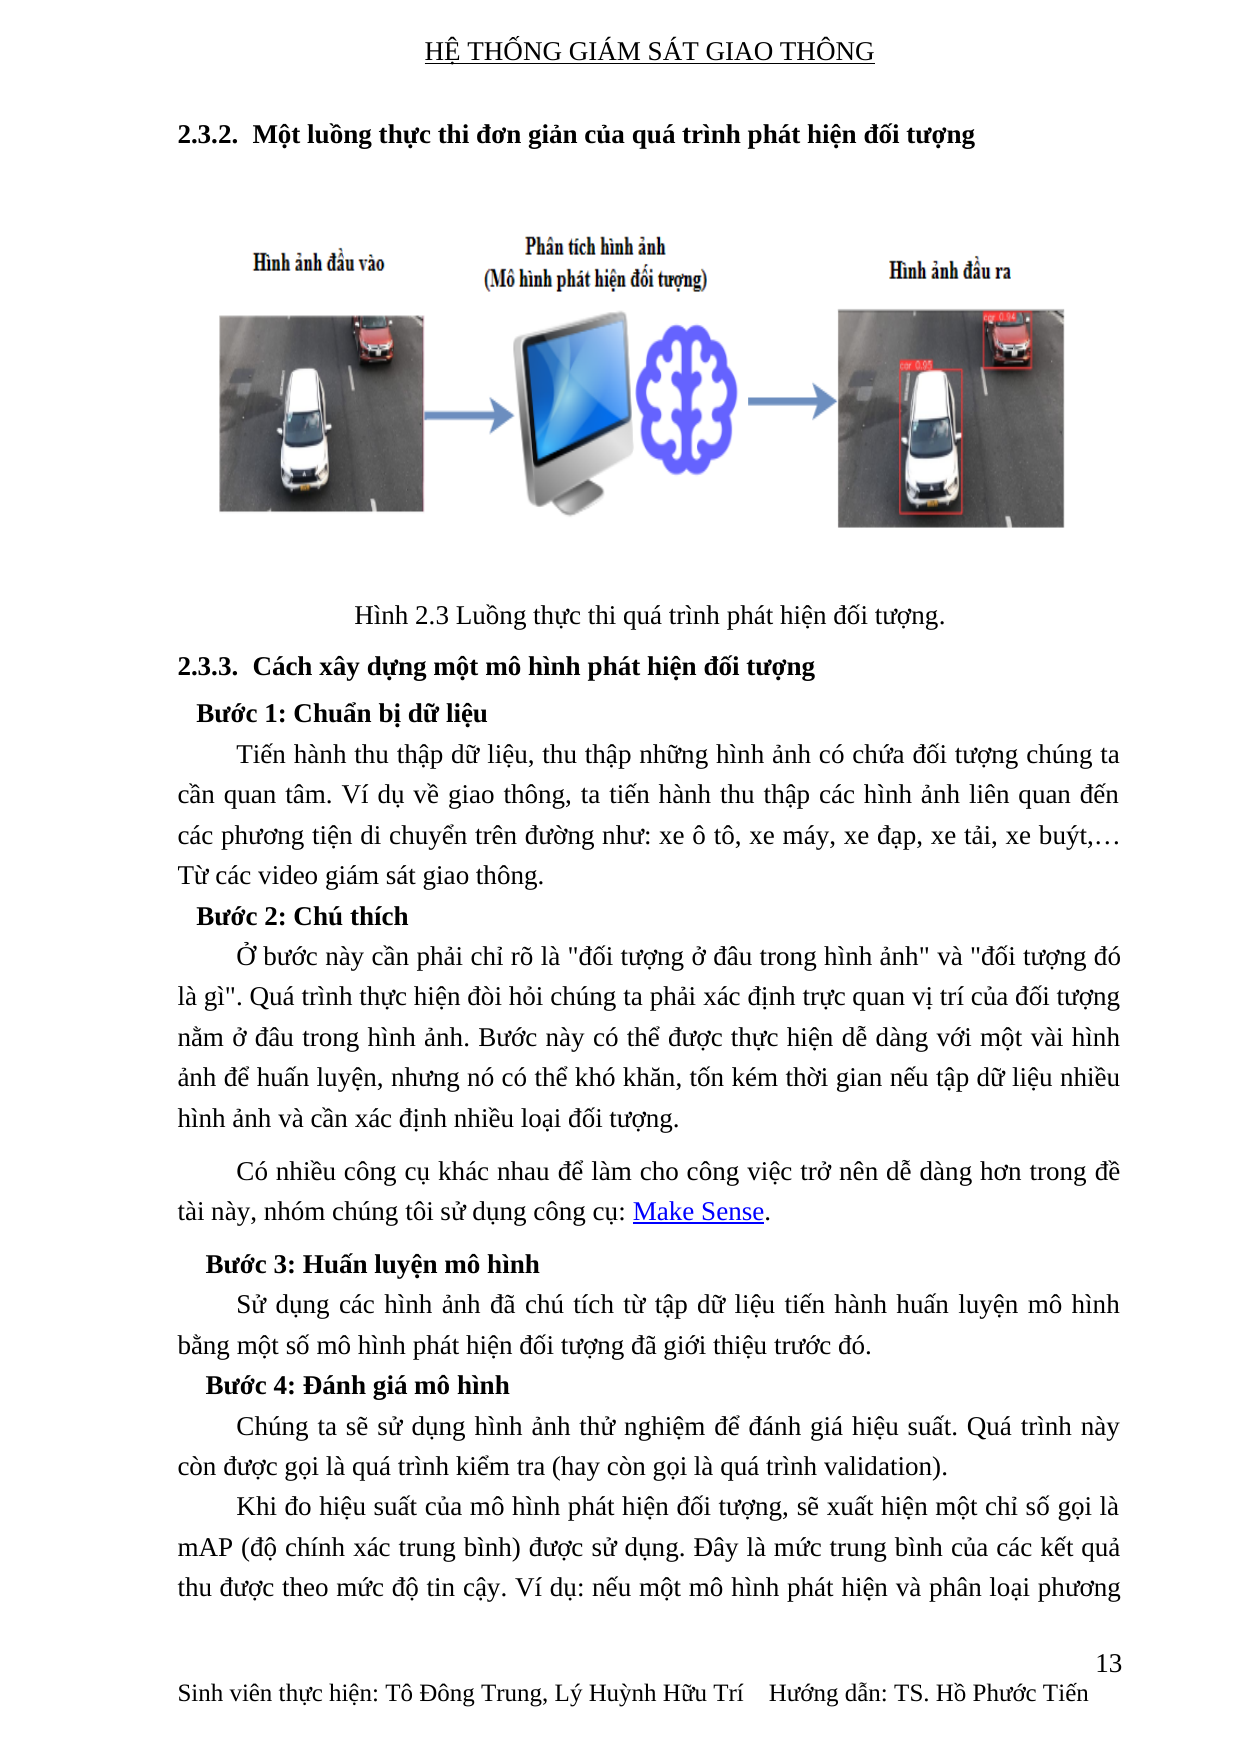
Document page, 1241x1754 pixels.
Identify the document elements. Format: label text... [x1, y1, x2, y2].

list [177, 1490, 1122, 1602]
subtitle Một luồng thực thi đơn giản của quá trình phát hiện đối tượng [177, 118, 1122, 149]
list Tiến hành thu thập dữ liệu, thu thập những hình ảnh có chứa đối tượng chúng ta cần quan tâm. Ví dụ về giao thông, ta tiến hành thu thập các hình ảnh liên quan đến các phương tiện di chuyển trên đường như: xe ô tô, xe máy, xe đạp, xe tải, xe buýt,… Từ các video giám sát giao thông. [177, 738, 1122, 890]
text Có nhiều công cụ khác nhau để làm cho công việc trở nên dễ dàng hơn trong đề tài này, nhóm chúng tôi sử dụng công cụ: Make Sense. [177, 1154, 1122, 1226]
list Sử dụng các hình ảnh đã chú tích từ tập dữ liệu tiến hành huấn luyện mô hình bằng một số mô hình phát hiện đối tượng đã giới thiệu trước đó. [177, 1288, 1122, 1360]
list Bước 4: Đánh giá mô hình [205, 1369, 1122, 1400]
picture [205, 166, 1124, 578]
text Hình 2.3 Luồng thực thi quá trình phát hiện đối tượng. [177, 599, 1122, 631]
list Bước 2: Chú thích [196, 899, 1122, 931]
list Chúng ta sẽ sử dụng hình ảnh thử nghiệm để đánh giá hiệu suất. Quá trình này còn được gọi là quá trình kiểm tra (hay còn gọi là quá trình validation). [177, 1409, 1122, 1481]
list Ở bước này cần phải chỉ rõ là "đối tượng ở đâu trong hình ảnh" và "đối tượng đó là gì". Quá trình thực hiện đòi hỏi chúng ta phải xác định trực quan vị trí của đối tượng nằm ở đâu trong hình ảnh. Bước này có thể được thực hiện dễ dàng với một vài hình ảnh để huấn luyện, nhưng nó có thể khó khăn, tốn kém thời gian nếu tập dữ liệu nhiều hình ảnh và cần xác định nhiều loại đối tượng. [177, 940, 1122, 1133]
subtitle Cách xây dựng một mô hình phát hiện đối tượng [177, 650, 1122, 681]
list Bước 3: Huấn luyện mô hình [205, 1248, 1122, 1279]
list Bước 1: Chuẩn bị dữ liệu [196, 697, 1122, 729]
